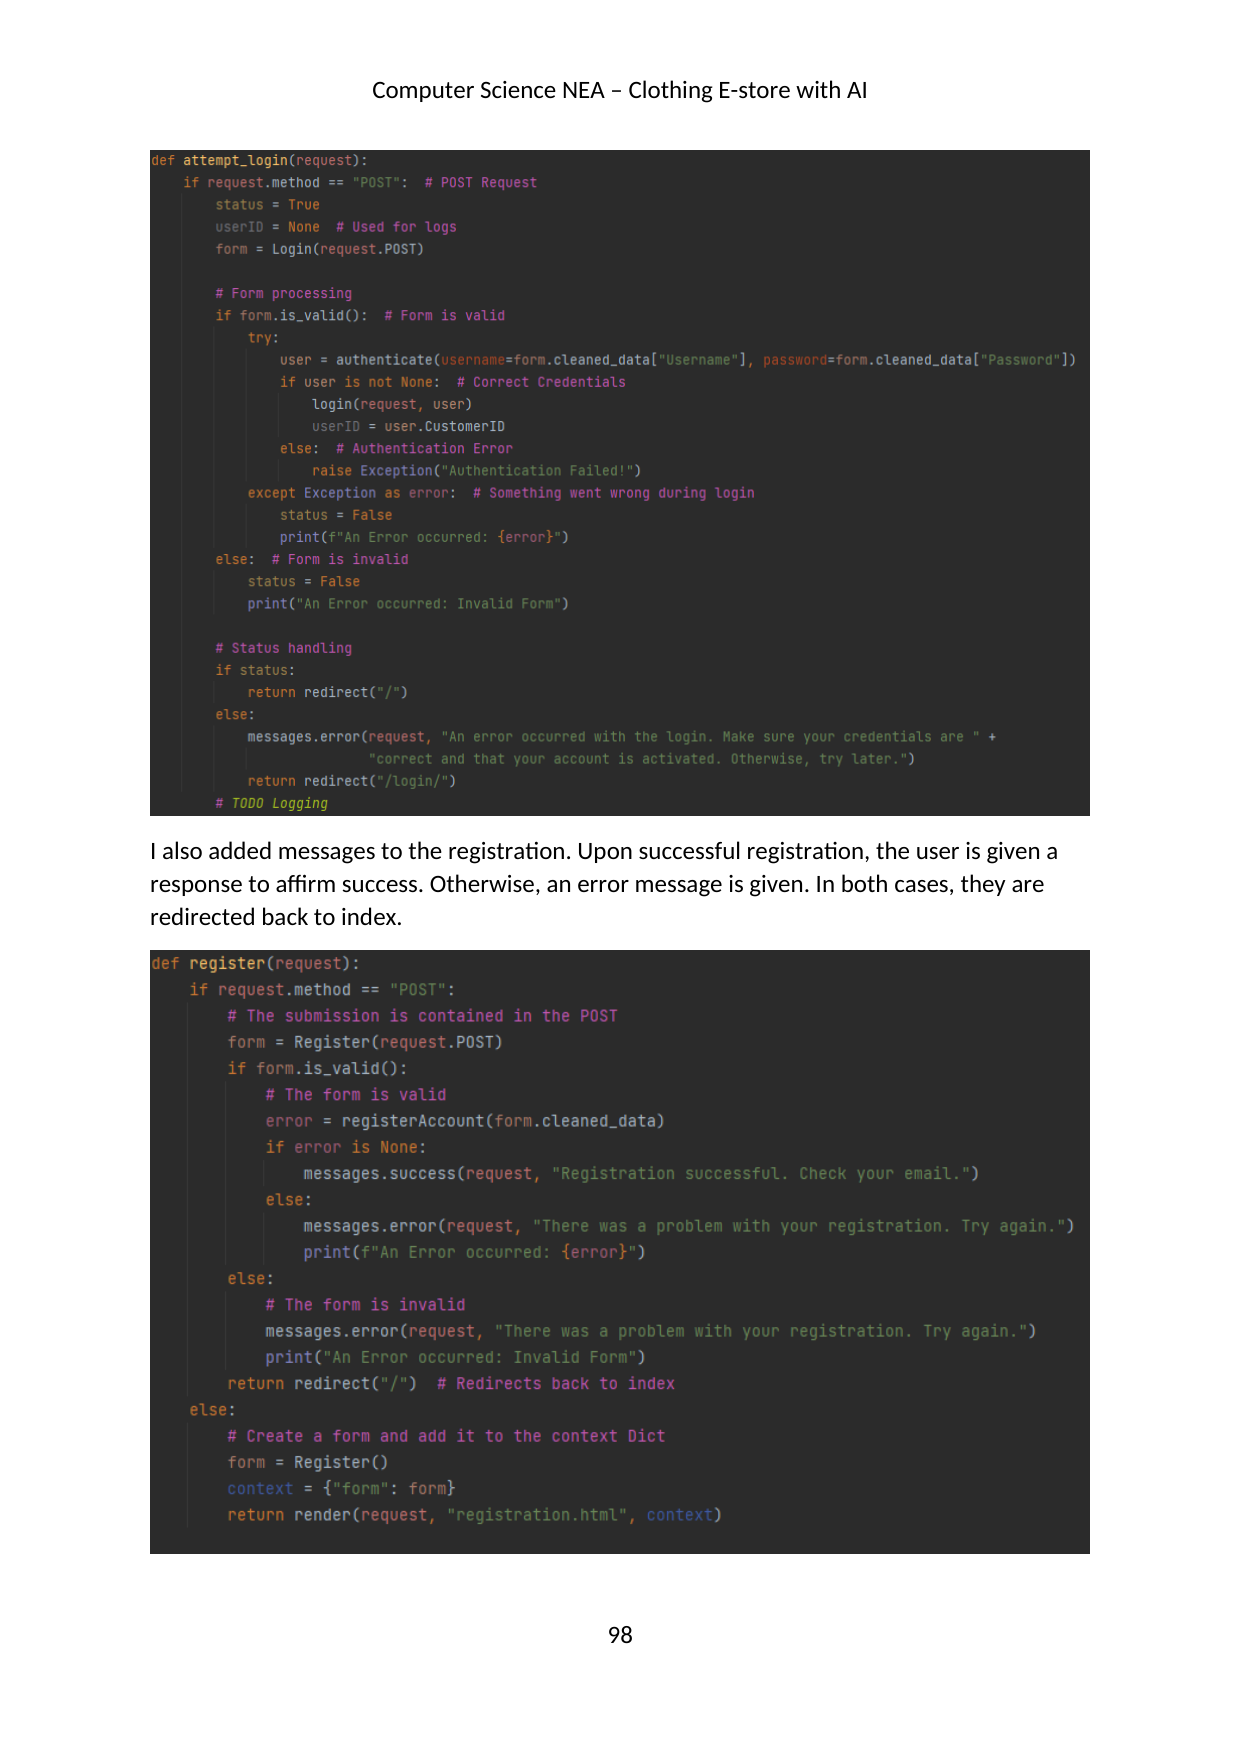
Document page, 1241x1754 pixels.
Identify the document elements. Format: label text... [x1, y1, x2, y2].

picture [150, 150, 1090, 816]
picture [150, 950, 1090, 1554]
text I also added messages to the registration. Upon successful registration, the user is given a response to affirm success. Otherwise, an error message is given. In both cases, they are redirected back to index. [150, 835, 1090, 931]
